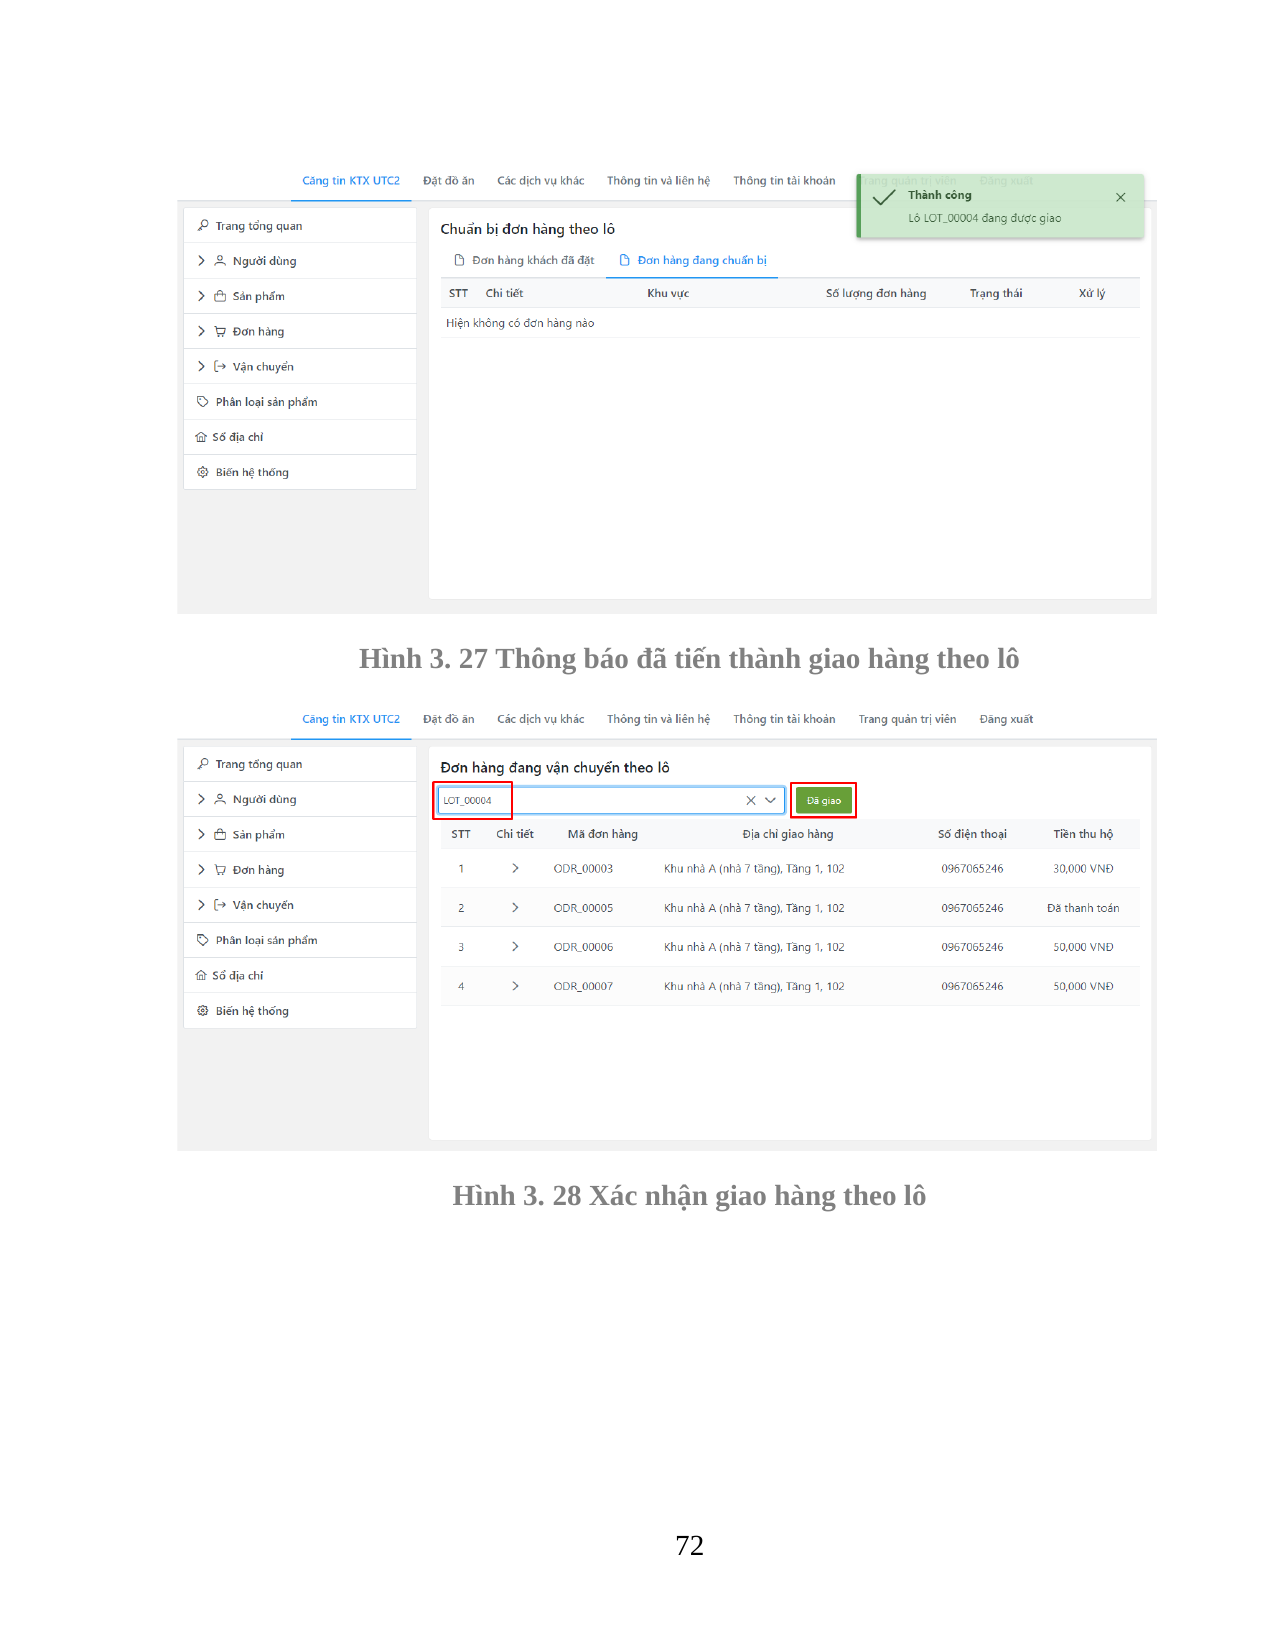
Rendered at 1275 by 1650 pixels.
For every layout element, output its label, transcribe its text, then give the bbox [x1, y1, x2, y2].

picture [177, 698, 1157, 1151]
picture [177, 161, 1157, 614]
text Hình 3. 27 Thông báo đã tiến thành giao hàng theo lô [177, 641, 1157, 675]
text Hình 3. 28 Xác nhận giao hàng theo lô [177, 1178, 1157, 1211]
